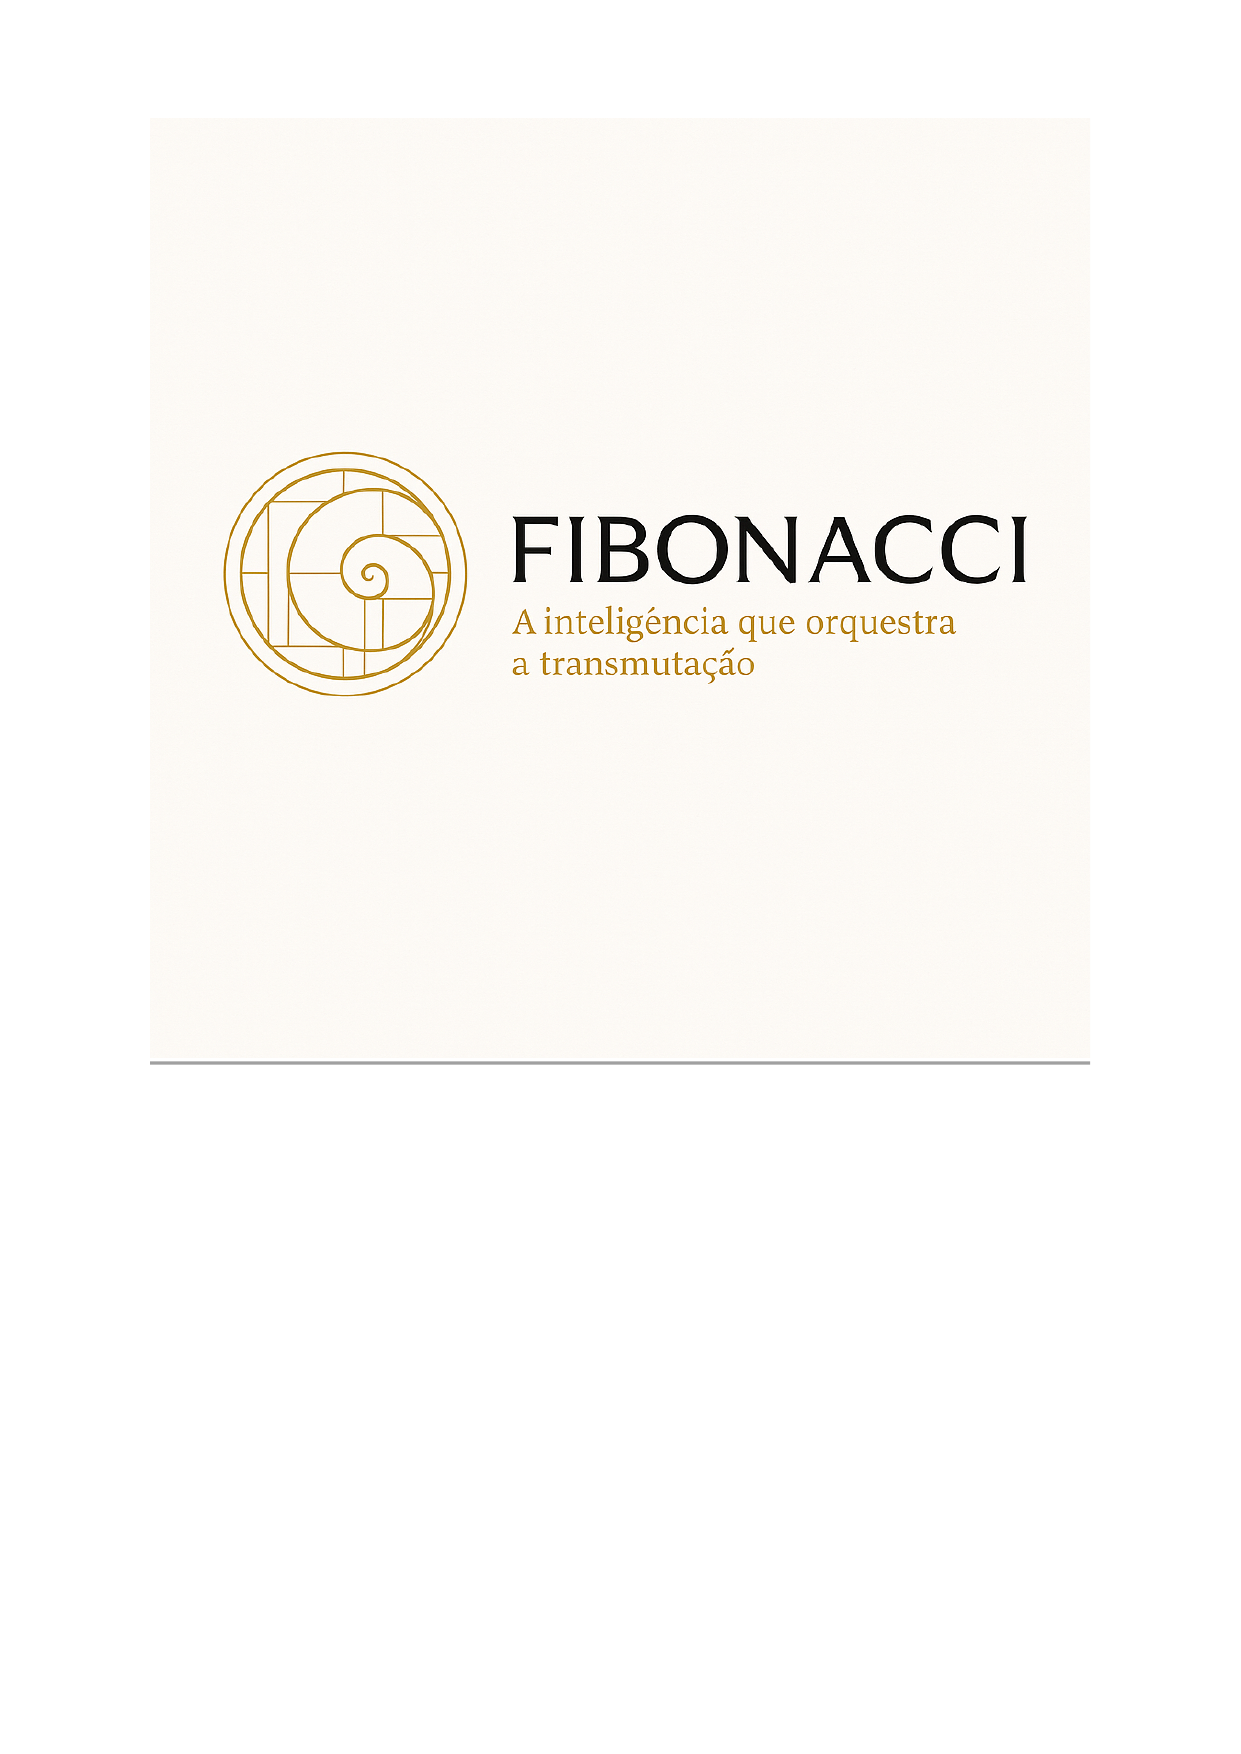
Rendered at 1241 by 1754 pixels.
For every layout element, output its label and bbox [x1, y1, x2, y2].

picture [150, 118, 1091, 1058]
